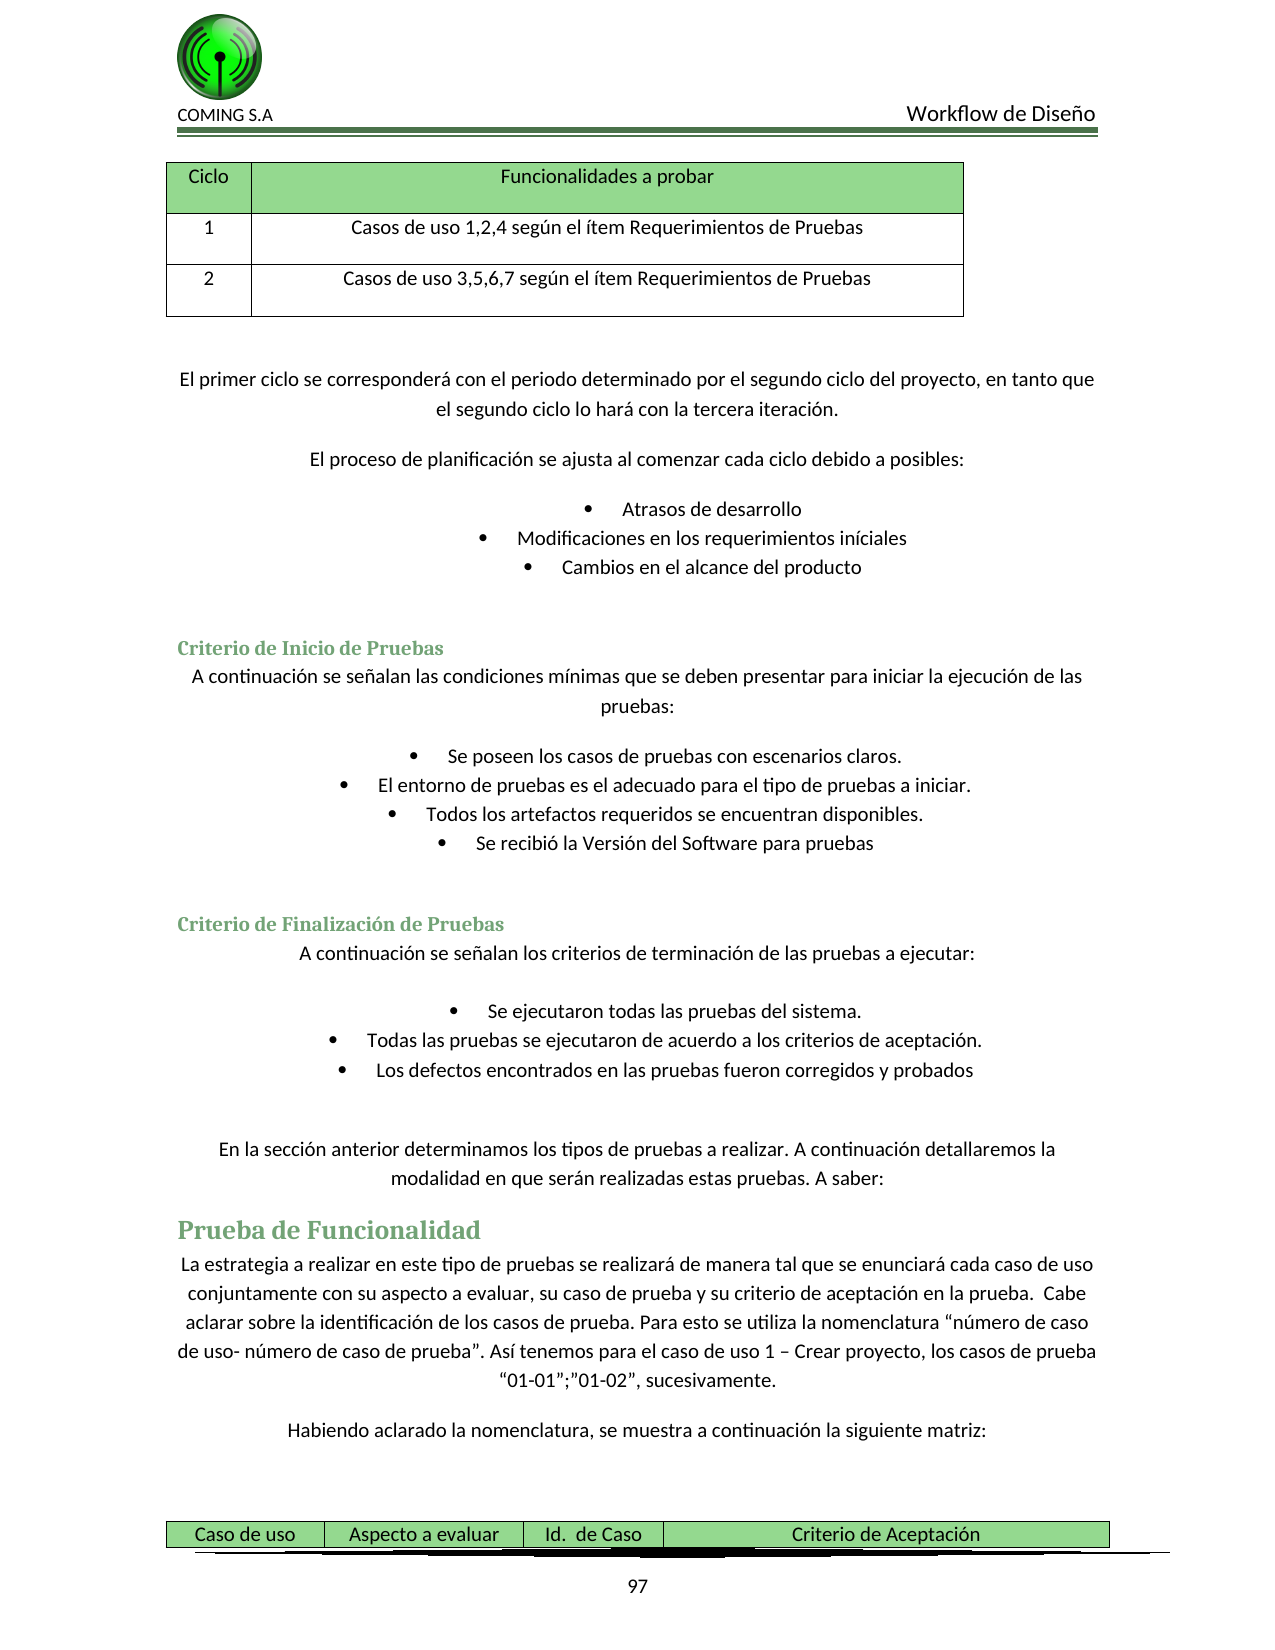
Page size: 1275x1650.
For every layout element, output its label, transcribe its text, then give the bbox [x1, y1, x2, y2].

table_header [524, 1522, 663, 1547]
table_header Funcionalidades a probar [252, 163, 963, 213]
list Se ejecutaron todas las pruebas del sistema. [215, 998, 1098, 1024]
table_cell Casos de uso 3,5,6,7 según el ítem Requerimientos de Pruebas [252, 265, 963, 316]
subtitle Criterio de Finalización de Pruebas [177, 913, 1098, 937]
list Todas las pruebas se ejecutaron de acuerdo a los criterios de aceptación. [215, 1028, 1098, 1053]
table_header Aspecto a evaluar [325, 1522, 523, 1547]
text En la sección anterior determinamos los tipos de pruebas a realizar. A continuación detallaremos la modalidad en que serán realizadas estas pruebas. A saber: [177, 1136, 1098, 1191]
text A continuación se señalan las condiciones mínimas que se deben presentar para iniciar la ejecución de las pruebas: [177, 664, 1098, 718]
table_cell 1 [167, 214, 251, 264]
list Se recibió la Versión del Software para pruebas [215, 830, 1098, 856]
list Atrasos de desarrollo [288, 496, 1098, 521]
list Modificaciones en los requerimientos iníciales [288, 525, 1098, 550]
text El proceso de planificación se ajusta al comenzar cada ciclo debido a posibles: [177, 446, 1098, 471]
list El entorno de pruebas es el adecuado para el tipo de pruebas a iniciar. [215, 772, 1098, 797]
list Se poseen los casos de pruebas con escenarios claros. [215, 743, 1098, 768]
table_header Caso de uso [167, 1522, 324, 1547]
list Los defectos encontrados en las pruebas fueron corregidos y probados [215, 1057, 1098, 1082]
subtitle Criterio de Inicio de Pruebas [177, 636, 1098, 660]
text A continuación se señalan los criterios de terminación de las pruebas a ejecutar: [177, 940, 1098, 966]
text La estrategia a realizar en este tipo de pruebas se realizará de manera tal que se enunciará cada caso de uso conjuntamente con su aspecto a evaluar, su caso de prueba y su criterio de aceptación en la prueba. Cabe aclarar sobre la identificación de los casos de prueba. Para esto se utiliza la nomenclatura “número de caso de uso- número de caso de prueba”. Así tenemos para el caso de uso 1 – Crear proyecto, los casos de prueba “01-01”;”01-02”, sucesivamente. [177, 1251, 1098, 1393]
picture [177, 14, 262, 100]
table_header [664, 1522, 1109, 1547]
list Cambios en el alcance del producto [288, 554, 1098, 579]
text El primer ciclo se corresponderá con el periodo determinado por el segundo ciclo del proyecto, en tanto que el segundo ciclo lo hará con la tercera iteración. [177, 367, 1098, 421]
subtitle Prueba de Funcionalidad [177, 1215, 1098, 1246]
table_cell 2 [167, 265, 251, 316]
table_header Ciclo [167, 163, 251, 213]
text Habiendo aclarado la nomenclatura, se muestra a continuación la siguiente matriz: [177, 1417, 1098, 1443]
list Todos los artefactos requeridos se encuentran disponibles. [215, 801, 1098, 827]
table_cell Casos de uso 1,2,4 según el ítem Requerimientos de Pruebas [252, 214, 963, 264]
